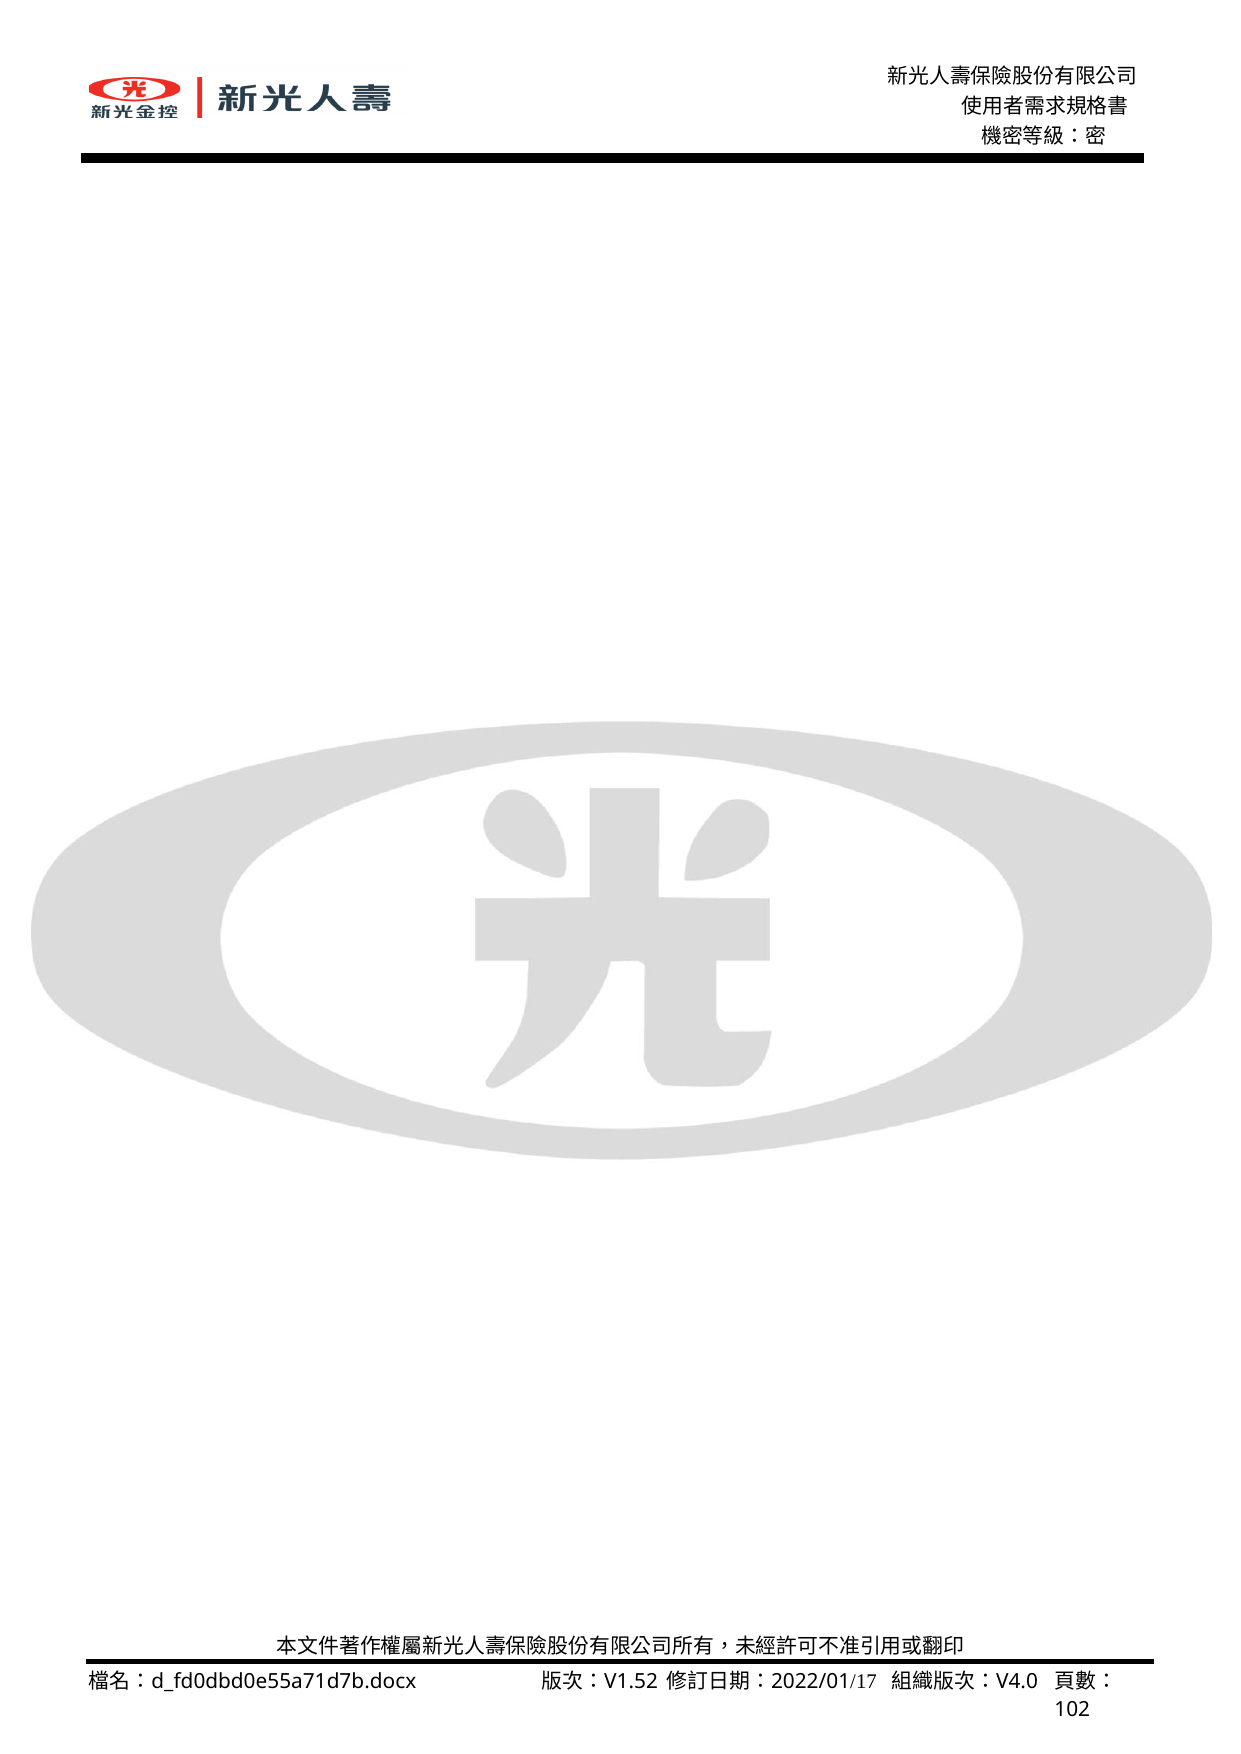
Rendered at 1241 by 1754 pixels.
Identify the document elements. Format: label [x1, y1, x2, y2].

picture [25, 713, 1215, 1166]
picture [88, 61, 414, 118]
